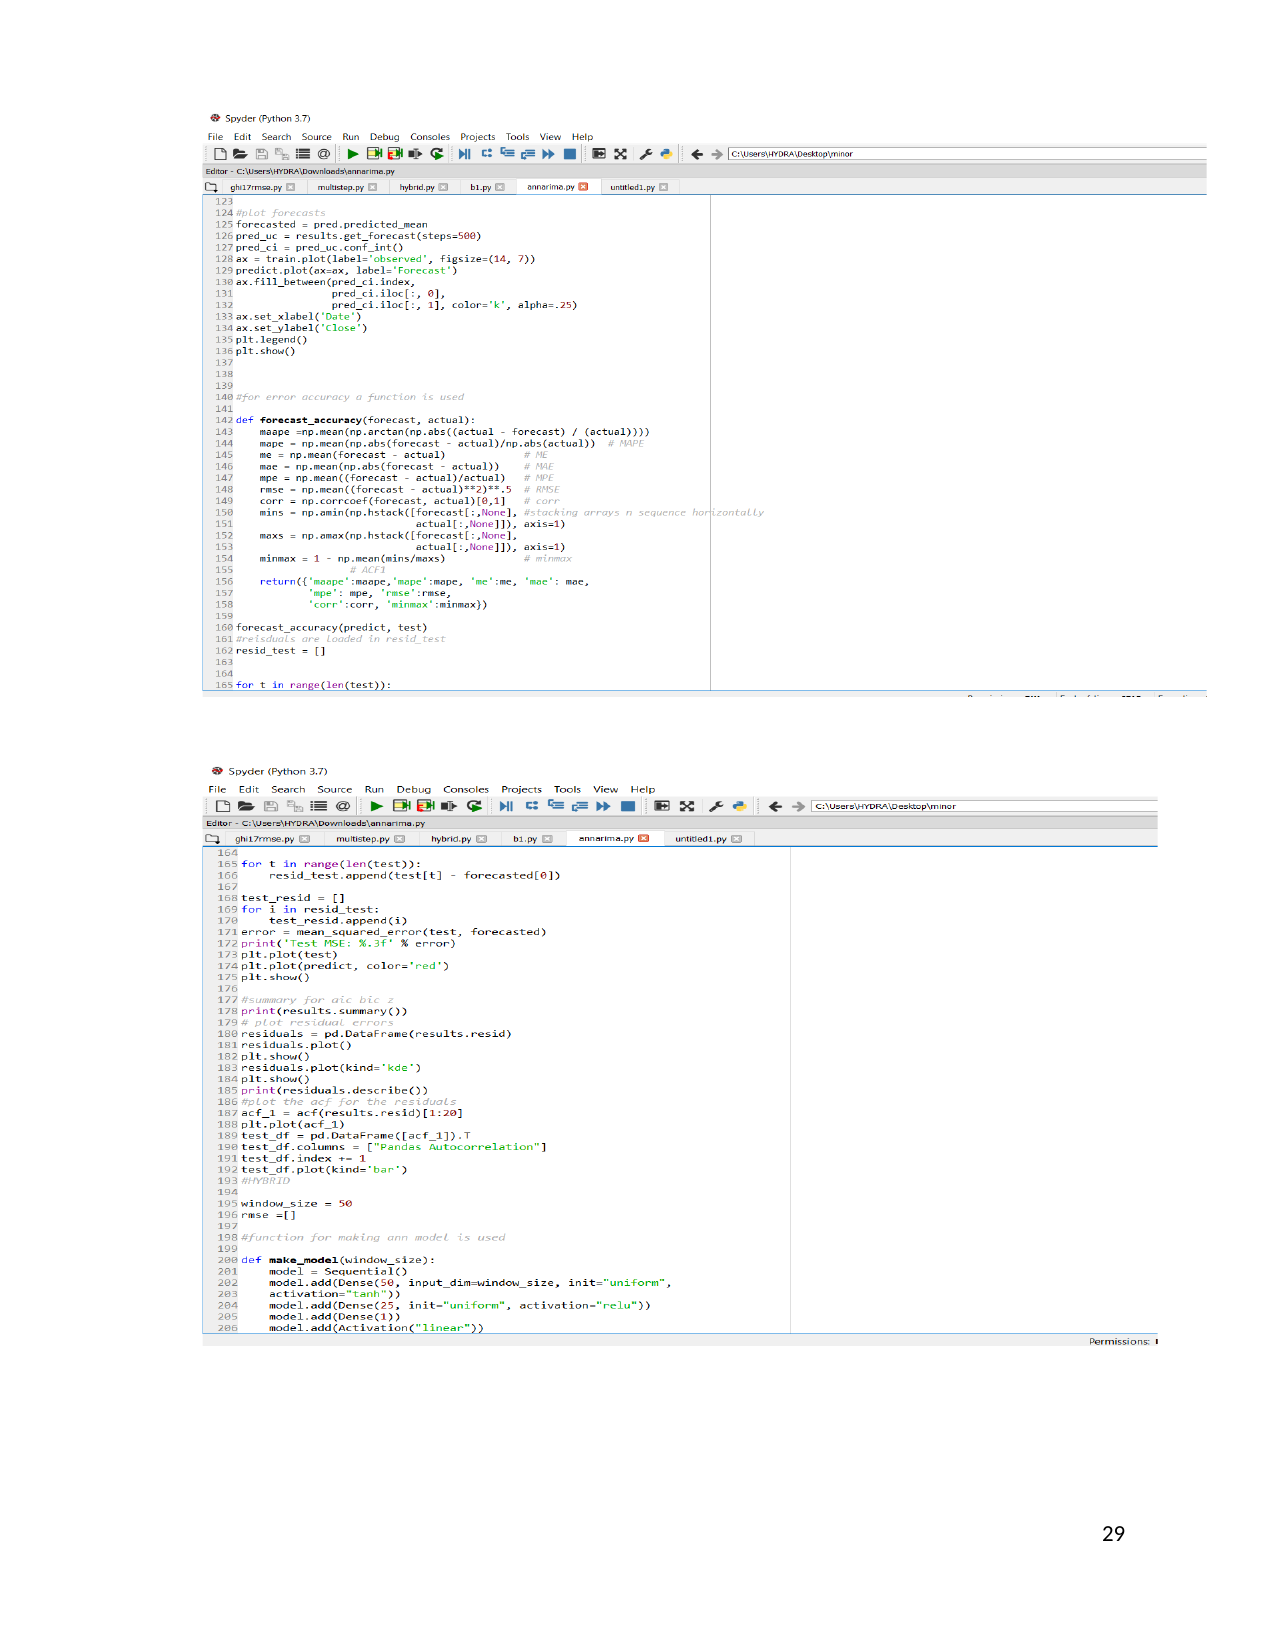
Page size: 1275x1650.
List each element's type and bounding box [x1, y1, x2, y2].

picture [202, 765, 1158, 1346]
picture [202, 112, 1207, 697]
